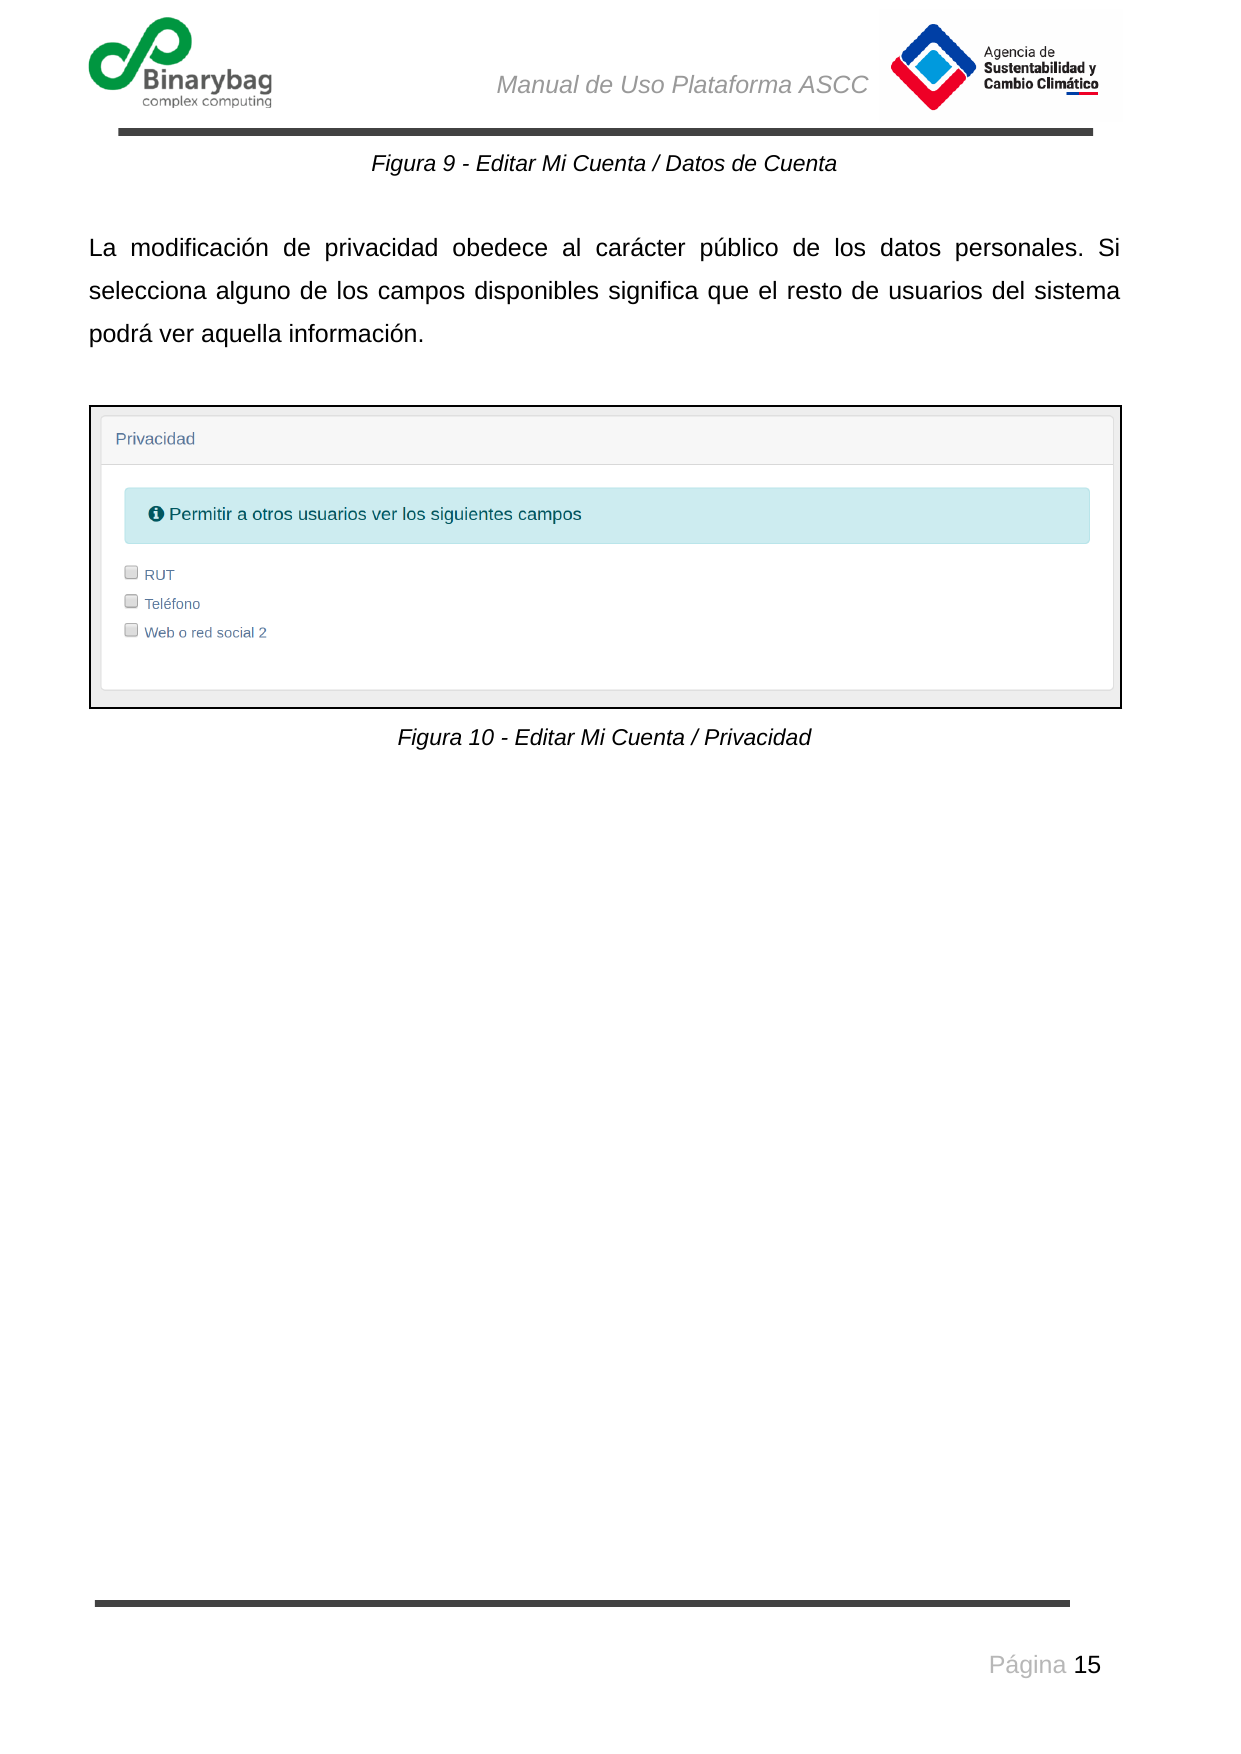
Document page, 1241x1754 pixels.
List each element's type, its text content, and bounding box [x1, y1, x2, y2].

picture [118, 128, 1094, 136]
text Figura 9 - Editar Mi Cuenta / Datos de Cuenta [88, 150, 1122, 176]
text La modificación de privacidad obedece al carácter público de los datos personales. Si selecciona alguno de los campos disponibles significa que el resto de usuarios del sistema podrá ver aquella información. [88, 233, 1122, 348]
picture [94, 1600, 1070, 1607]
picture [91, 407, 1120, 707]
picture [878, 9, 1123, 122]
picture [88, 17, 272, 108]
text Figura 10 - Editar Mi Cuenta / Privacidad [88, 724, 1122, 750]
